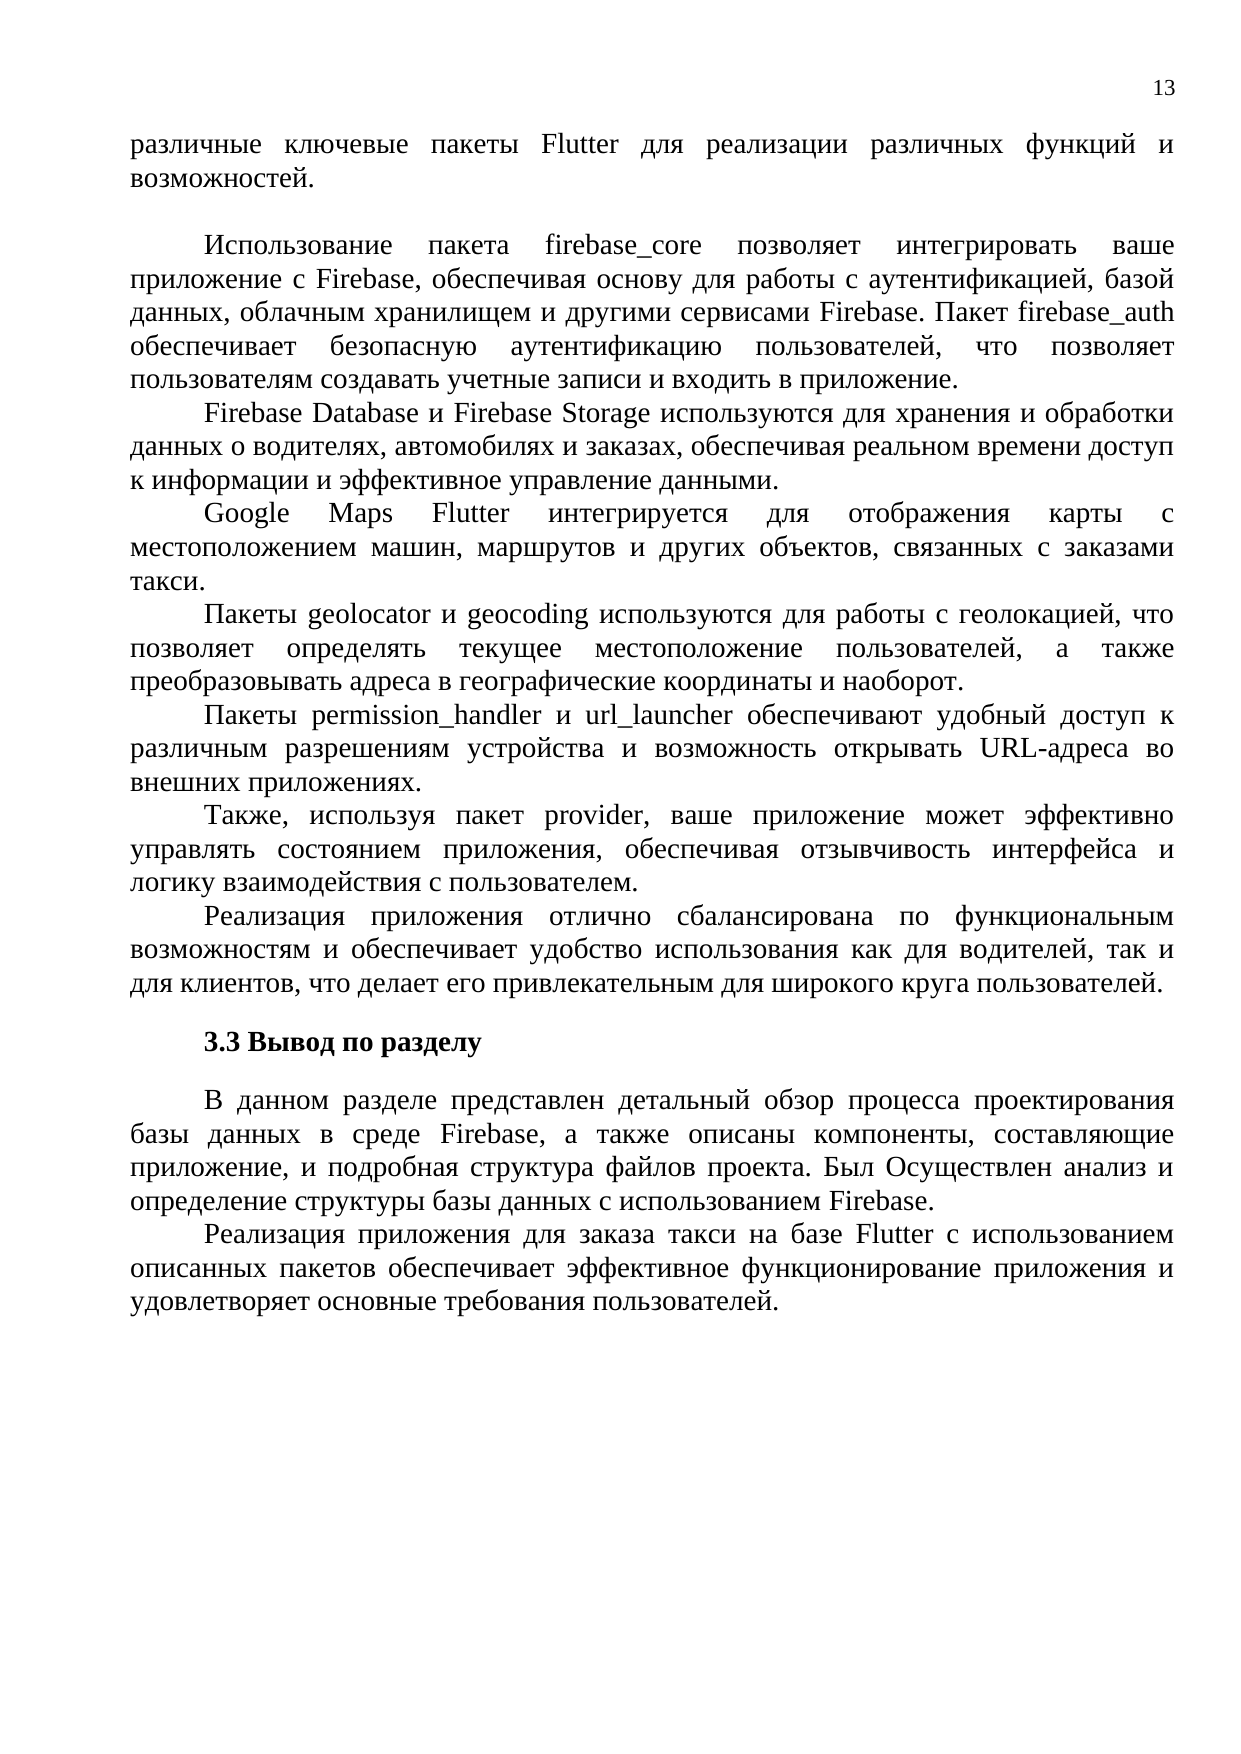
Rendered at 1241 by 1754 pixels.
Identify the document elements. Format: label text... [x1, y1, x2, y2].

text 3.3 Вывод по разделу [130, 1024, 1175, 1057]
text Firebase Database и Firebase Storage используются для хранения и обработки данных о водителях, автомобилях и заказах, обеспечивая реальном времени доступ к информации и эффективное управление данными. [130, 395, 1175, 496]
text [130, 127, 1175, 194]
text Пакеты permission_handler и url_launcher обеспечивают удобный доступ к различным разрешениям устройства и возможность открывать URL-адреса во внешних приложениях. [130, 697, 1175, 797]
text Google Maps Flutter интегрируется для отображения карты с местоположением машин, маршрутов и других объектов, связанных с заказами такси. [130, 496, 1175, 596]
text Реализация приложения отлично сбалансирована по функциональным возможностям и обеспечивает удобство использования как для водителей, так и для клиентов, что делает его привлекательным для широкого круга пользователей. [130, 898, 1175, 999]
text Пакеты geolocator и geocoding используются для работы с геолокацией, что позволяет определять текущее местоположение пользователей, а также преобразовывать адреса в географические координаты и наоборот. [130, 596, 1175, 697]
text Использование пакета firebase_core позволяет интегрировать ваше приложение с Firebase, обеспечивая основу для работы с аутентификацией, базой данных, облачным хранилищем и другими сервисами Firebase. Пакет firebase_auth обеспечивает безопасную аутентификацию пользователей, что позволяет пользователям создавать учетные записи и входить в приложение. [130, 227, 1175, 395]
text Также, используя пакет provider, ваше приложение может эффективно управлять состоянием приложения, обеспечивая отзывчивость интерфейса и логику взаимодействия с пользователем. [130, 797, 1175, 898]
text Реализация приложения для заказа такси на базе Flutter с использованием описанных пакетов обеспечивает эффективное функционирование приложения и удовлетворяет основные требования пользователей. [130, 1216, 1175, 1317]
text В данном разделе представлен детальный обзор процесса проектирования базы данных в среде Firebase, а также описаны компоненты, составляющие приложение, и подробная структура файлов проекта. Был Осуществлен анализ и определение структуры базы данных с использованием Firebase. [130, 1082, 1175, 1216]
